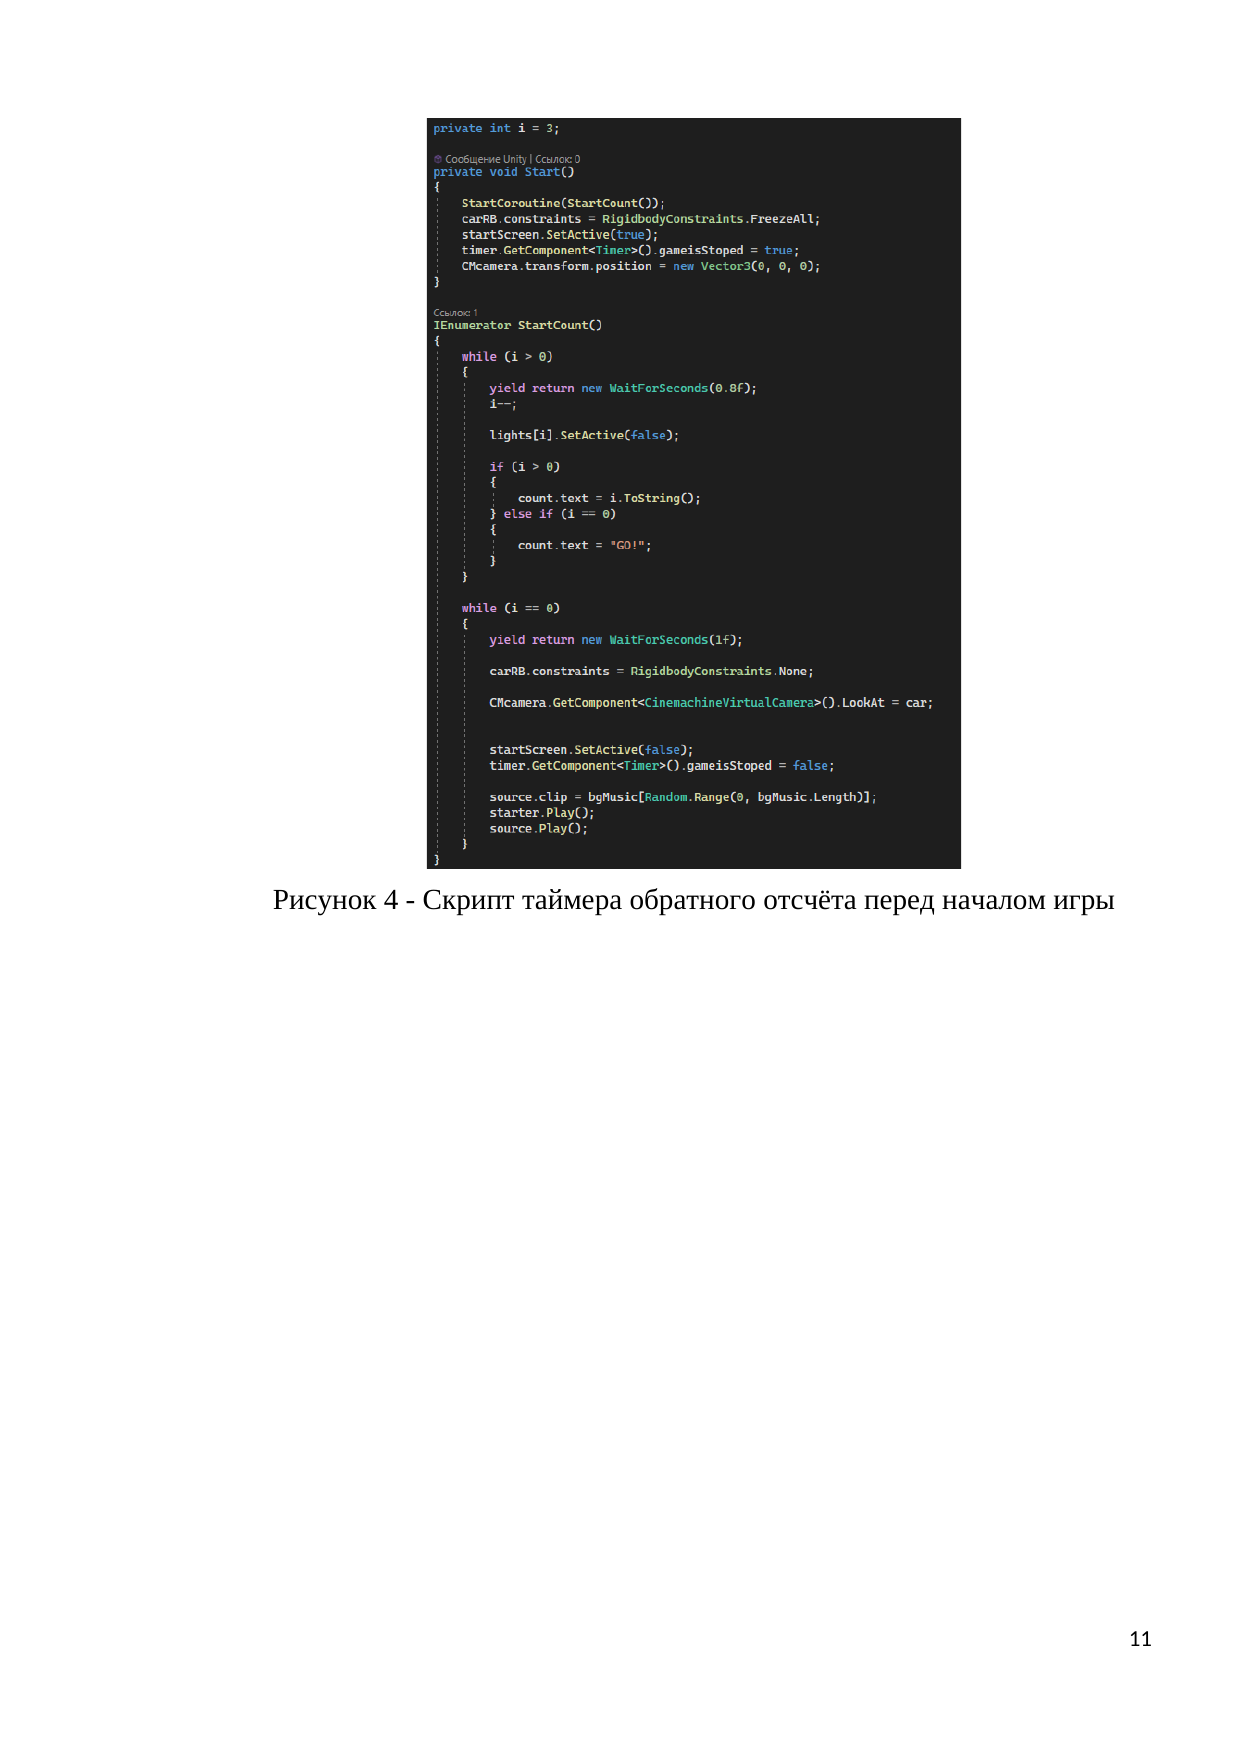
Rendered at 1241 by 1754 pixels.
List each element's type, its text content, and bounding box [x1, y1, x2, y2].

text Рисунок 4 - Скрипт таймера обратного отсчёта перед началом игры [162, 882, 1152, 916]
